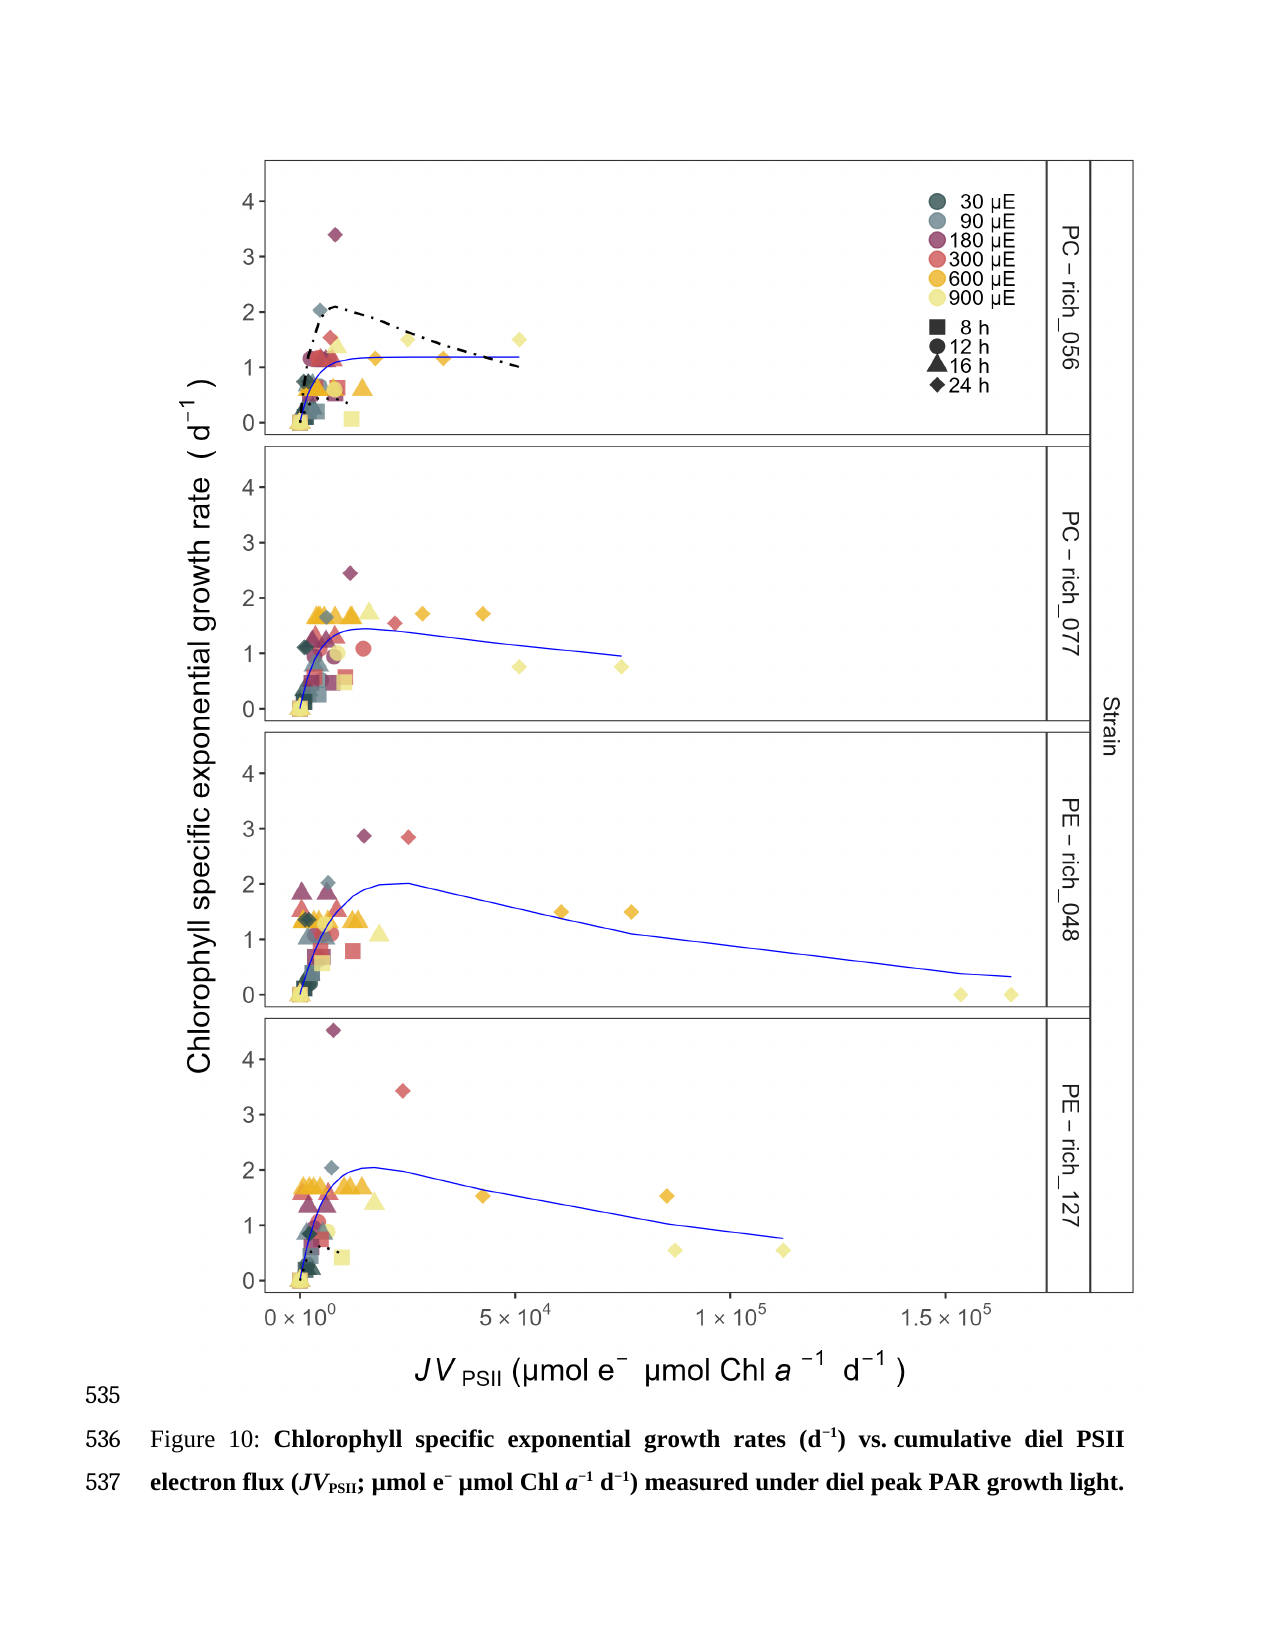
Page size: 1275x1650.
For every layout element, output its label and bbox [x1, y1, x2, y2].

text [150, 1424, 1125, 1496]
picture [168, 150, 1144, 1404]
